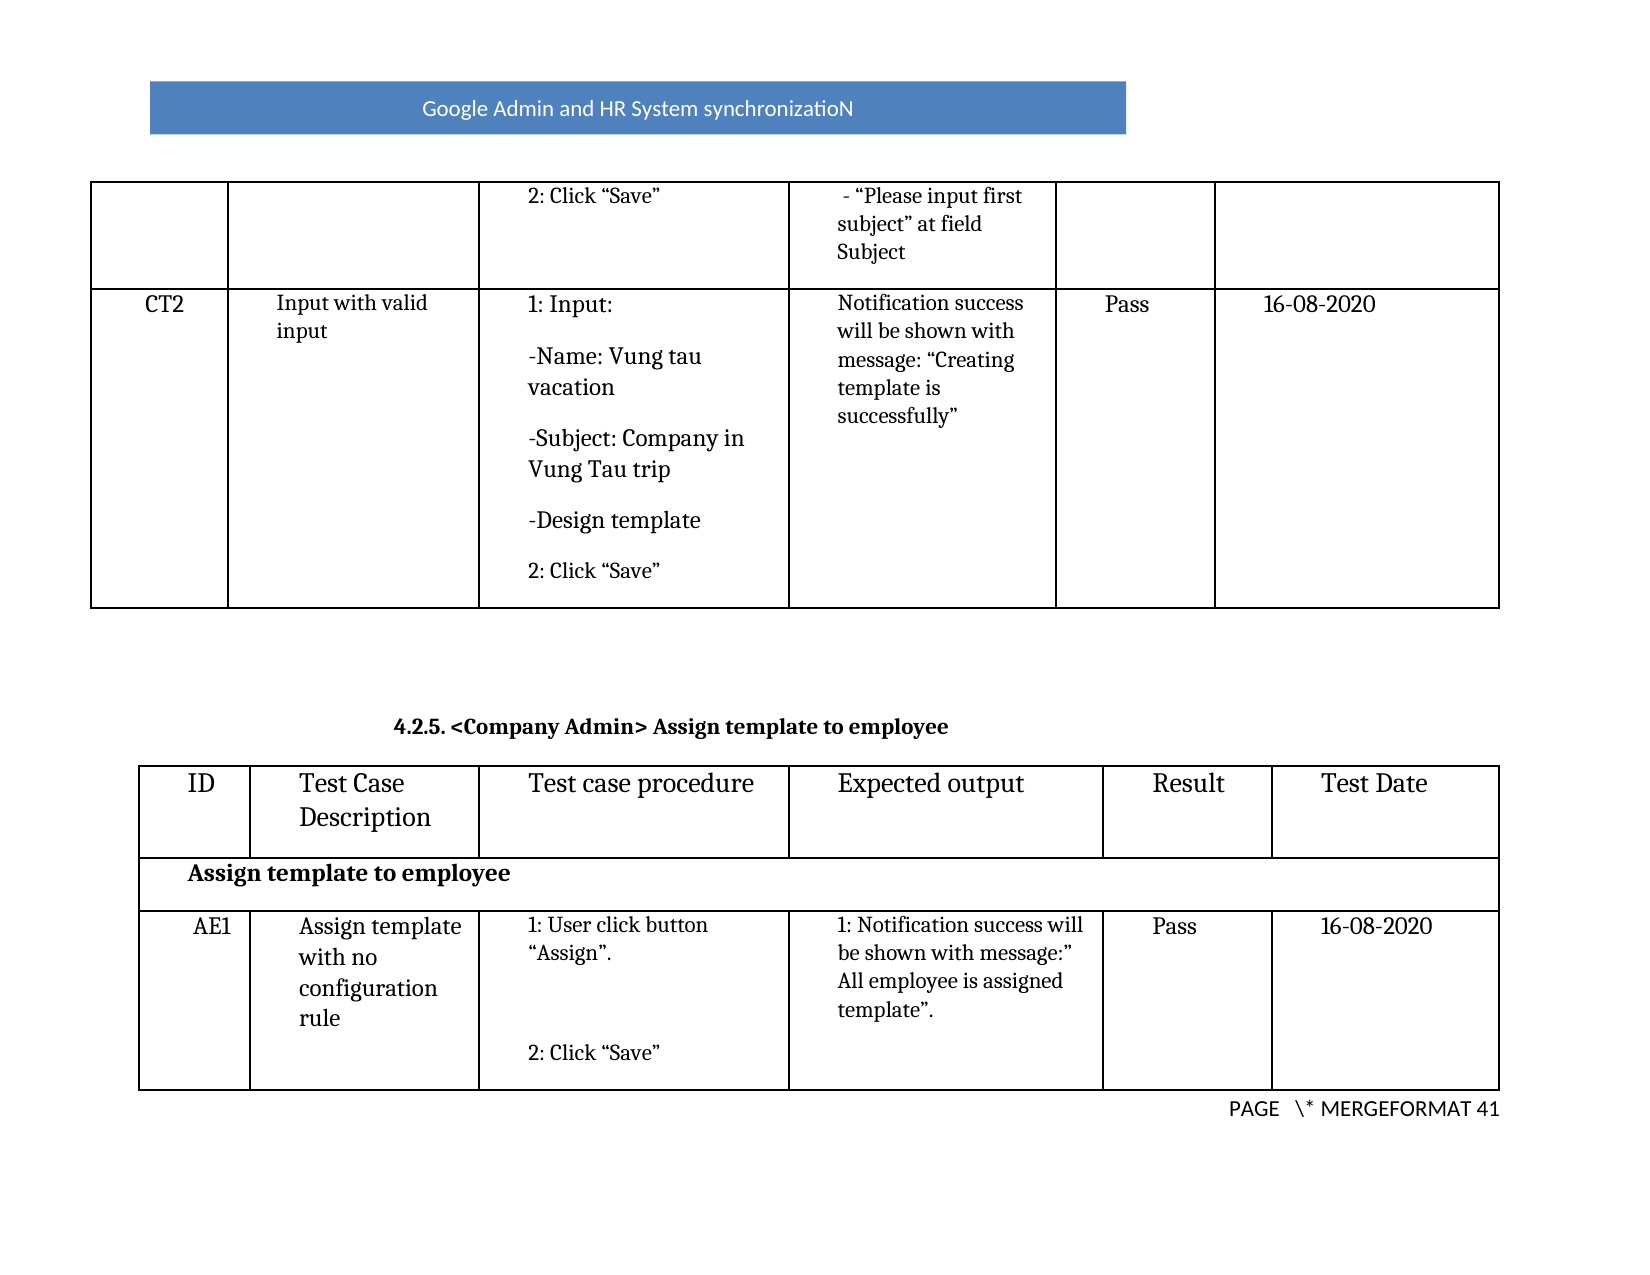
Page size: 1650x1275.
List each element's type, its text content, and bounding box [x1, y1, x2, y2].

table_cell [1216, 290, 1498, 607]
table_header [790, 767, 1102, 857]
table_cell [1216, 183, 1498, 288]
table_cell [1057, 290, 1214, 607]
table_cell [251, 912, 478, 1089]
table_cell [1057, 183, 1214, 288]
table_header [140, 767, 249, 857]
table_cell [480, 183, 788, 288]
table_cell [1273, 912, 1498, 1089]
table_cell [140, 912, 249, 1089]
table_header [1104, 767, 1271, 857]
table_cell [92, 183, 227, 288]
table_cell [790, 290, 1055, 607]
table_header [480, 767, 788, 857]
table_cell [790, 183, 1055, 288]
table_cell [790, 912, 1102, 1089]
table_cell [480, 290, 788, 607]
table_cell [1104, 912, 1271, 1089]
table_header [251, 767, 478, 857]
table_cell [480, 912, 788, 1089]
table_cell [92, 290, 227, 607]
subtitle <Company Admin> Assign template to employee [394, 714, 1500, 740]
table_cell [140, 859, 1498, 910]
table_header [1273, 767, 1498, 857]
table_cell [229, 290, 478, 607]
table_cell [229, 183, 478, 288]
